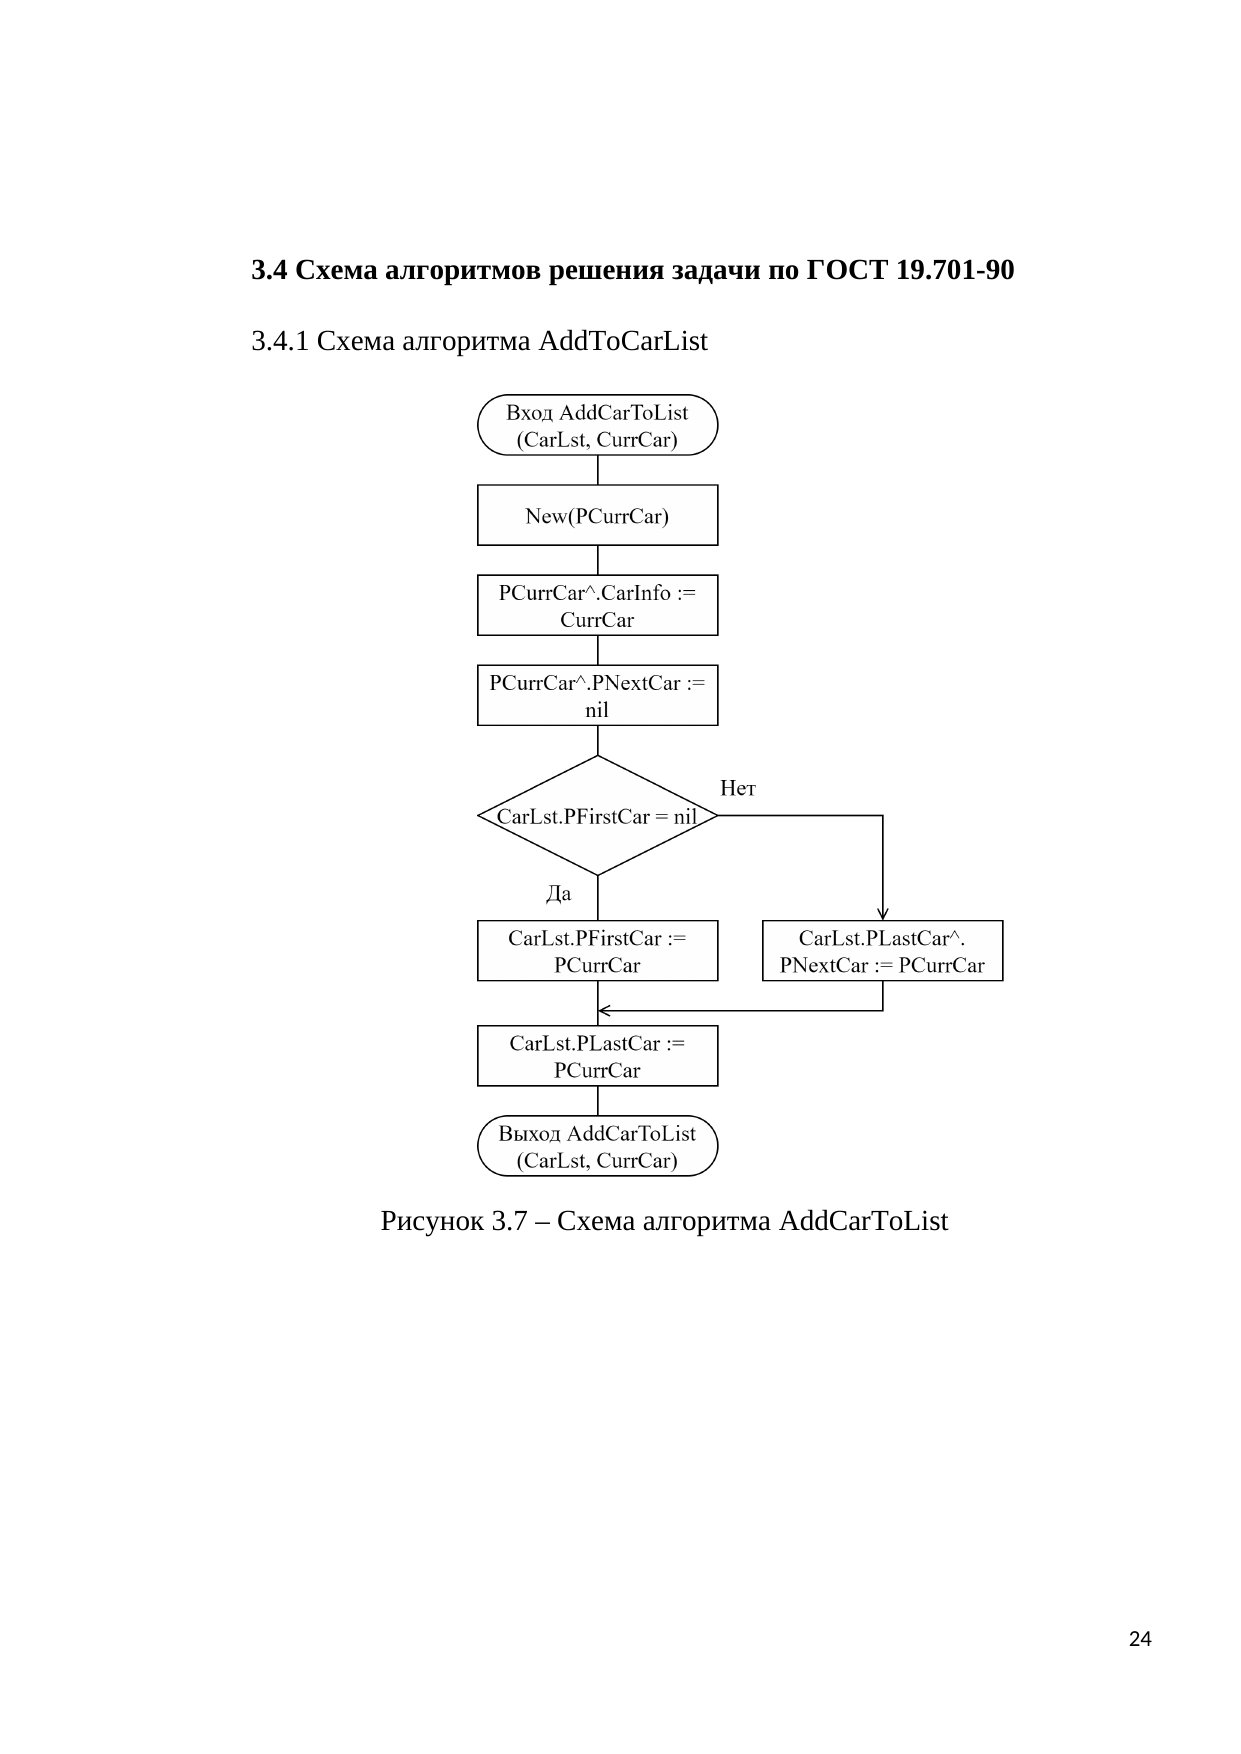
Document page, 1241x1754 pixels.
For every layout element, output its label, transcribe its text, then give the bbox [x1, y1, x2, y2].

picture [477, 394, 1005, 1178]
subtitle Схема алгоритма AddToCarList [177, 323, 1152, 357]
text Рисунок 3.7 – Схема алгоритма AddCarToList [177, 1203, 1152, 1236]
subtitle Схема алгоритмов решения задачи по ГОСТ 19.701-90 [177, 252, 1152, 286]
